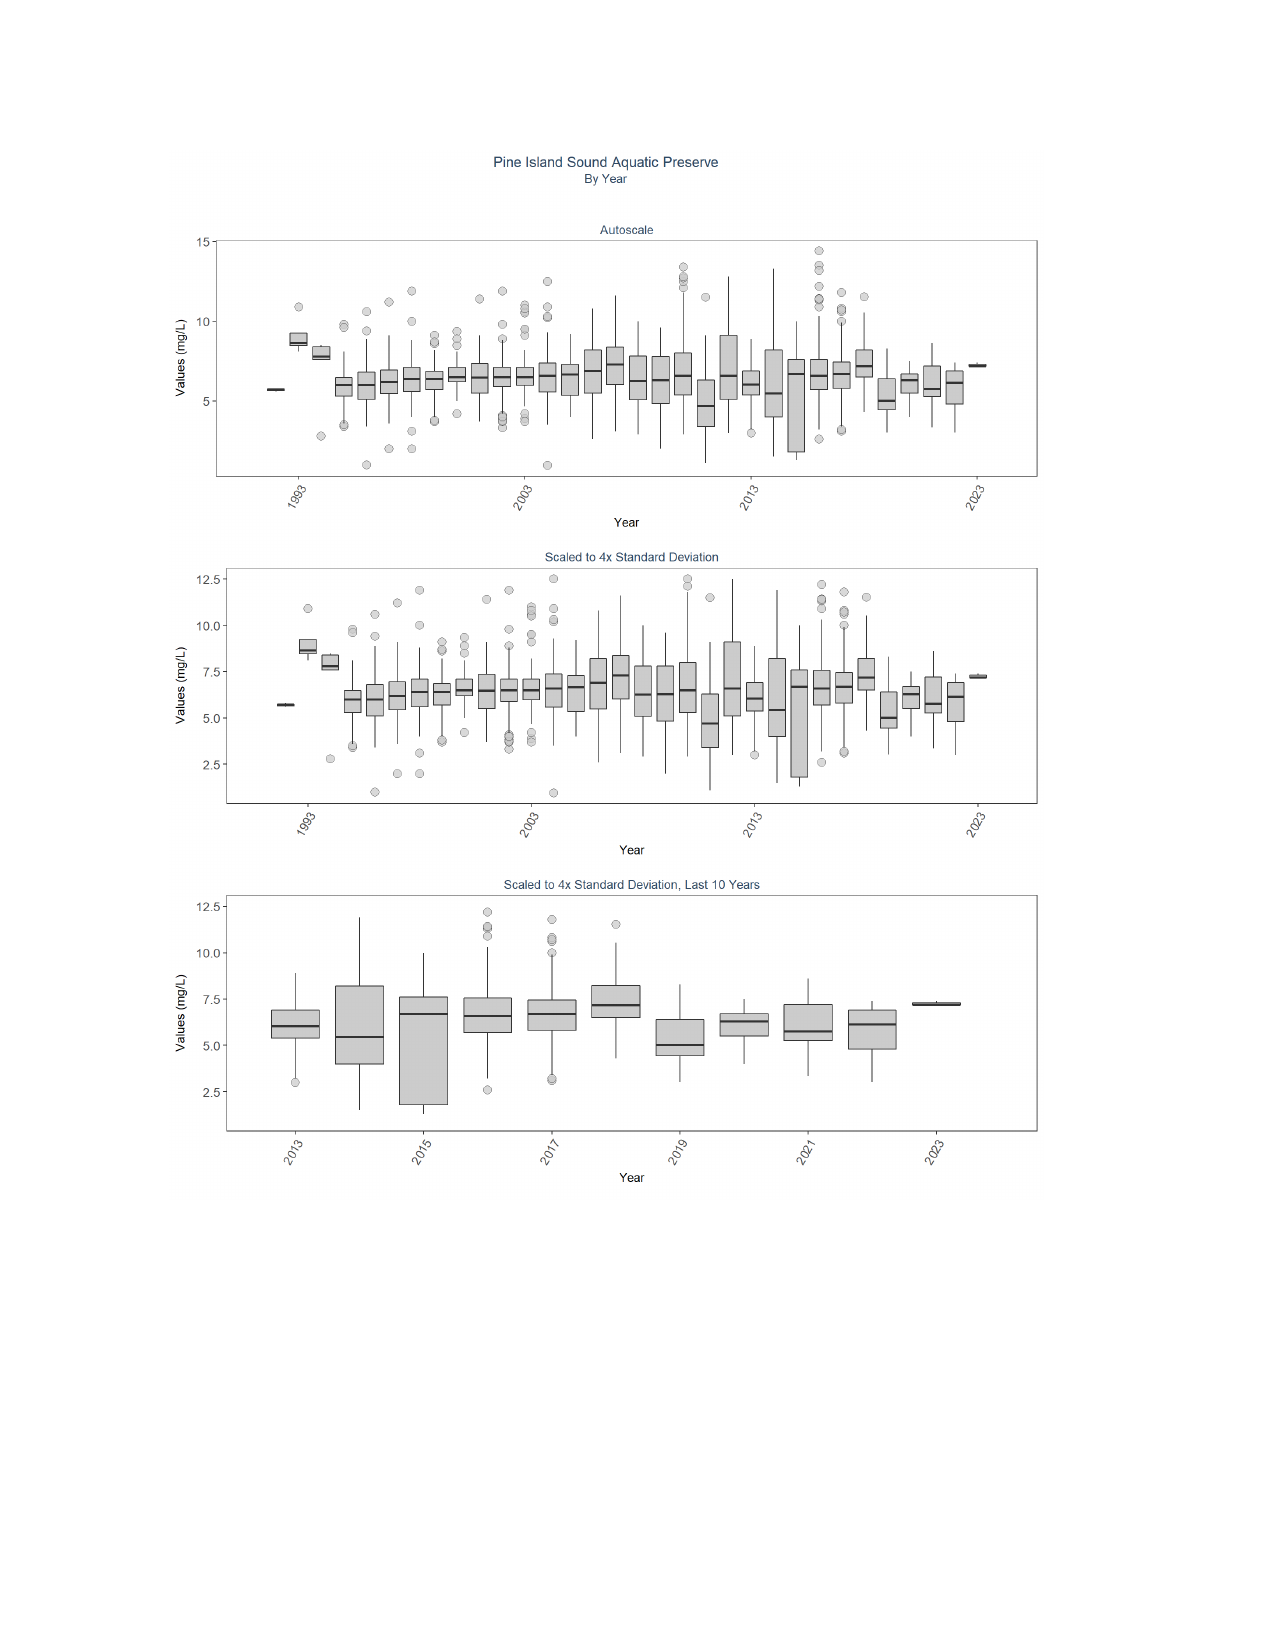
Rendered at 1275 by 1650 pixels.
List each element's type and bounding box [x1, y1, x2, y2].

picture [168, 150, 1044, 1200]
